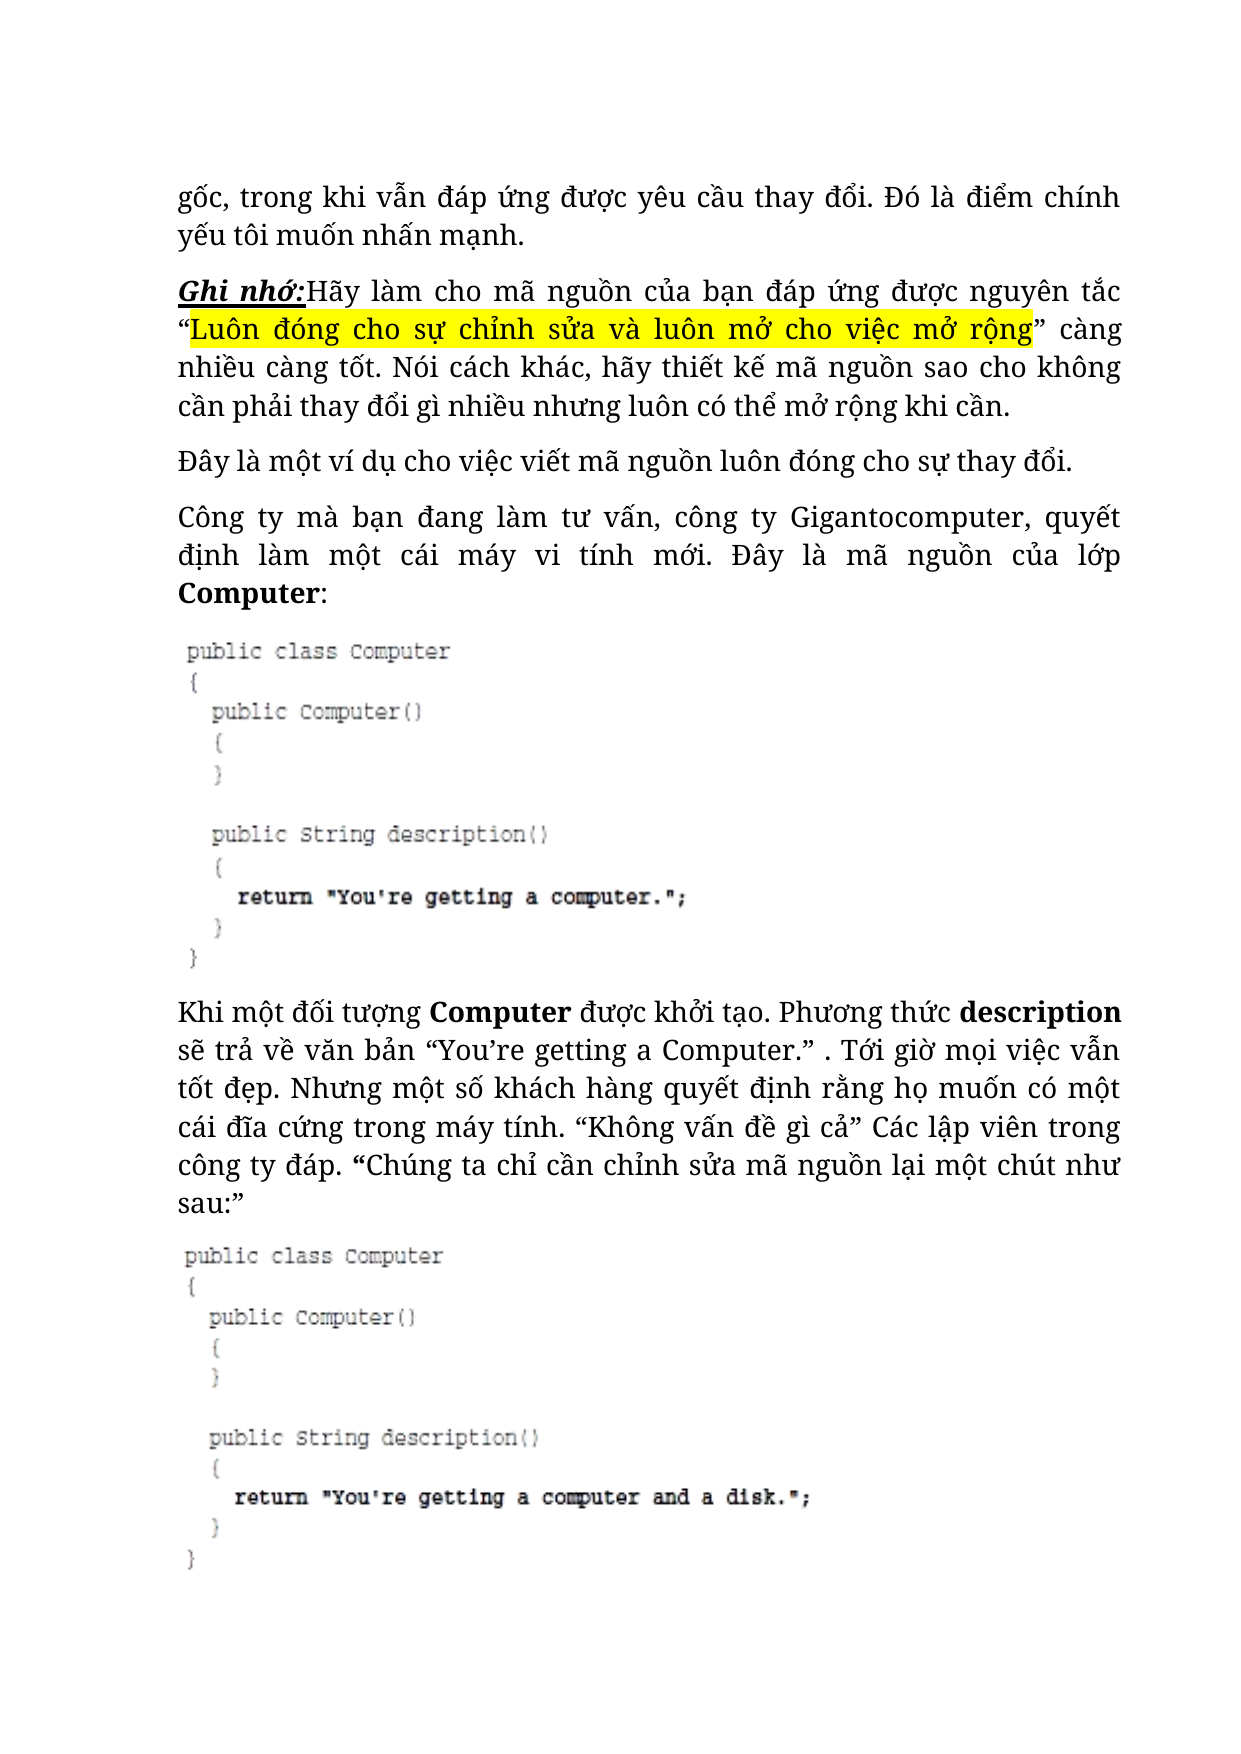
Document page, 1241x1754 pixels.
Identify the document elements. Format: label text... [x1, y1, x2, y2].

text Đây là một ví dụ cho việc viết mã nguồn luôn đóng cho sự thay đổi. [177, 442, 1122, 480]
text Công ty mà bạn đang làm tư vấn, công ty Gigantocomputer, quyết định làm một cái máy vi tính mới. Đây là mã nguồn của lớp Computer: [177, 497, 1122, 612]
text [177, 177, 1122, 254]
picture [177, 1238, 925, 1572]
picture [177, 629, 931, 975]
text Khi một đối tượng Computer được khởi tạo. Phương thức description sẽ trả về văn bản “You’re getting a Computer.” . Tới giờ mọi việc vẫn tốt đẹp. Nhưng một số khách hàng quyết định rằng họ muốn có một cái đĩa cứng trong máy tính. “Không vấn đề gì cả” Các lập viên trong công ty đáp. “Chúng ta chỉ cần chỉnh sửa mã nguồn lại một chút như sau:” [177, 992, 1122, 1222]
text Ghi nhớ:Hãy làm cho mã nguồn của bạn đáp ứng được nguyên tắc “Luôn đóng cho sự chỉnh sửa và luôn mở cho việc mở rộng” càng nhiều càng tốt. Nói cách khác, hãy thiết kế mã nguồn sao cho không cần phải thay đổi gì nhiều nhưng luôn có thể mở rộng khi cần. [177, 271, 1122, 424]
